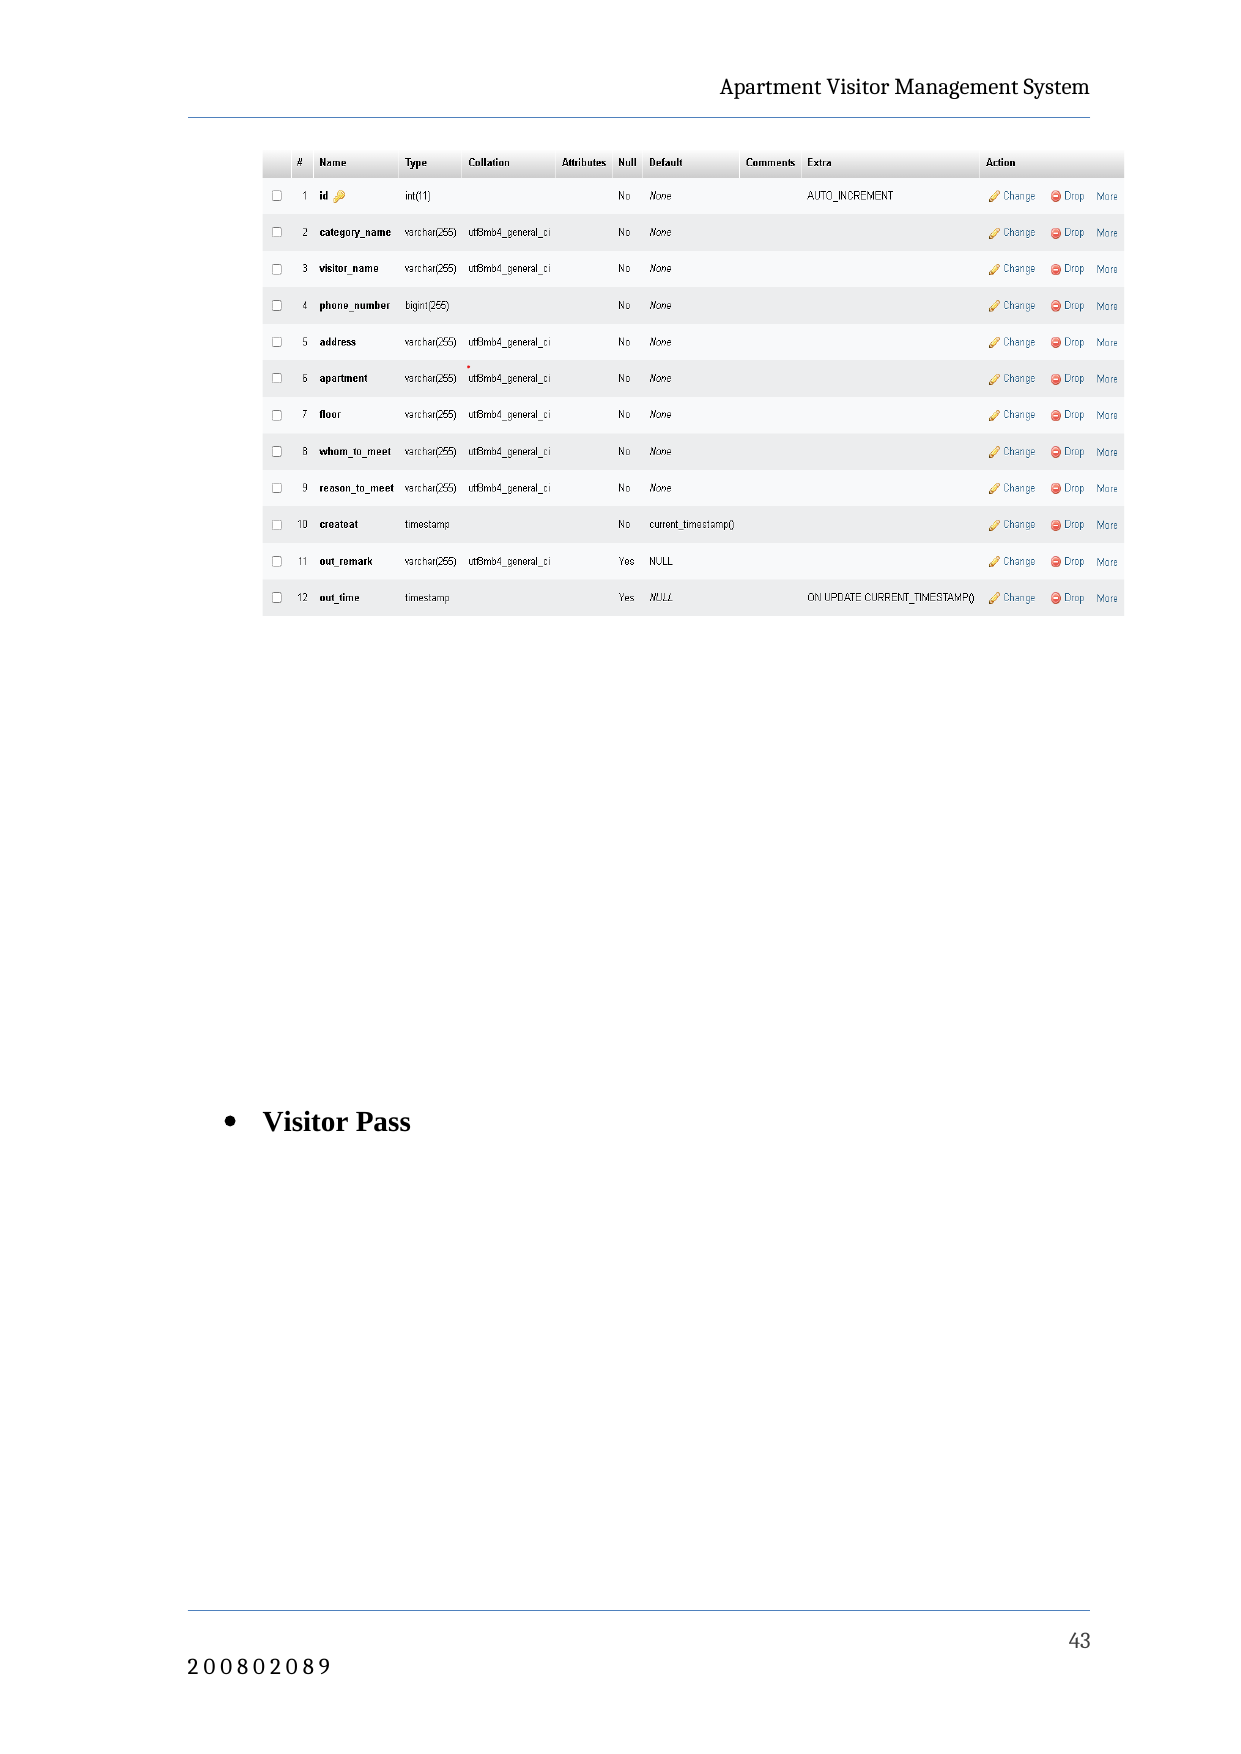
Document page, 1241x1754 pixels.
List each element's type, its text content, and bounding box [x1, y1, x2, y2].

picture [262, 150, 1125, 617]
list Visitor Pass [225, 1104, 1090, 1137]
